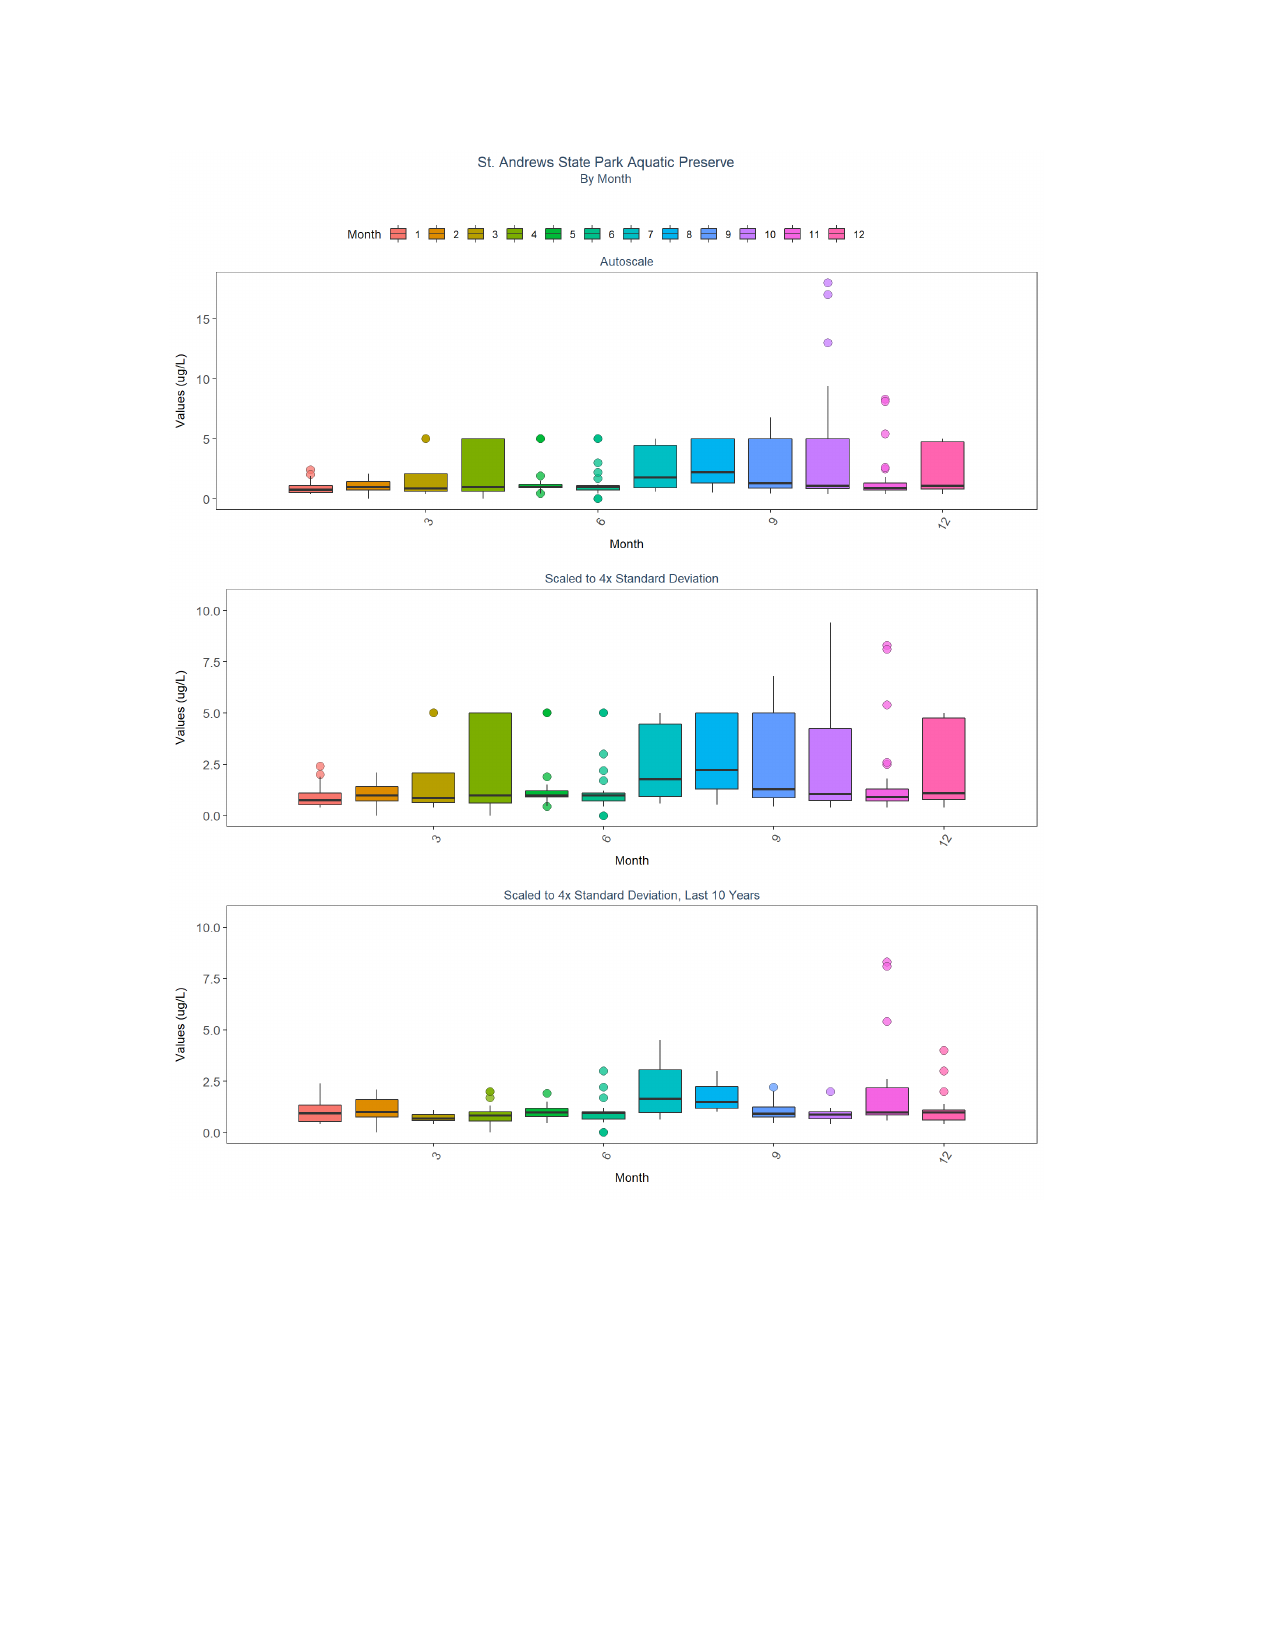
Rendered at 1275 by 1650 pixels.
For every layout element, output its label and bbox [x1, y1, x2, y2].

picture [168, 150, 1044, 1200]
